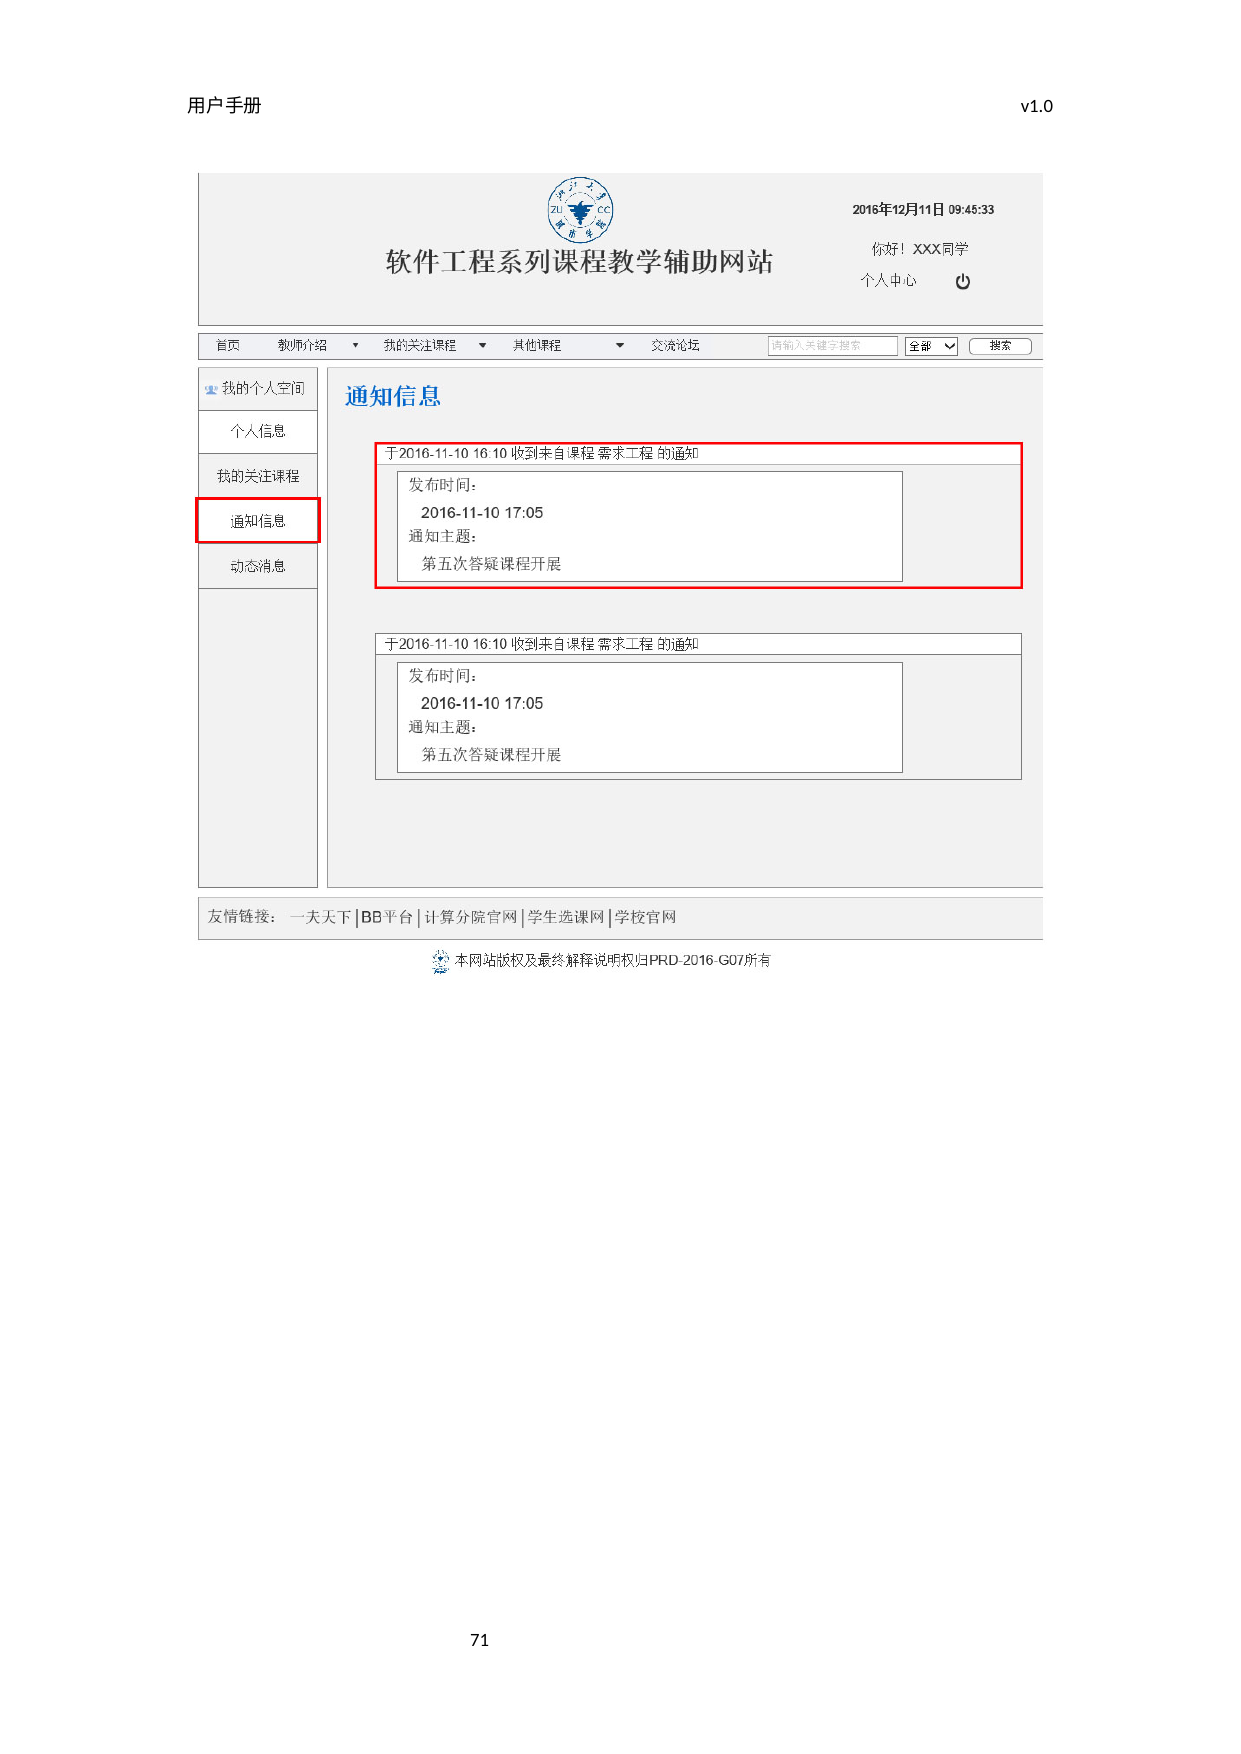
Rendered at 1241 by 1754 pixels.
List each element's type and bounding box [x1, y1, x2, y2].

picture [187, 162, 1053, 980]
